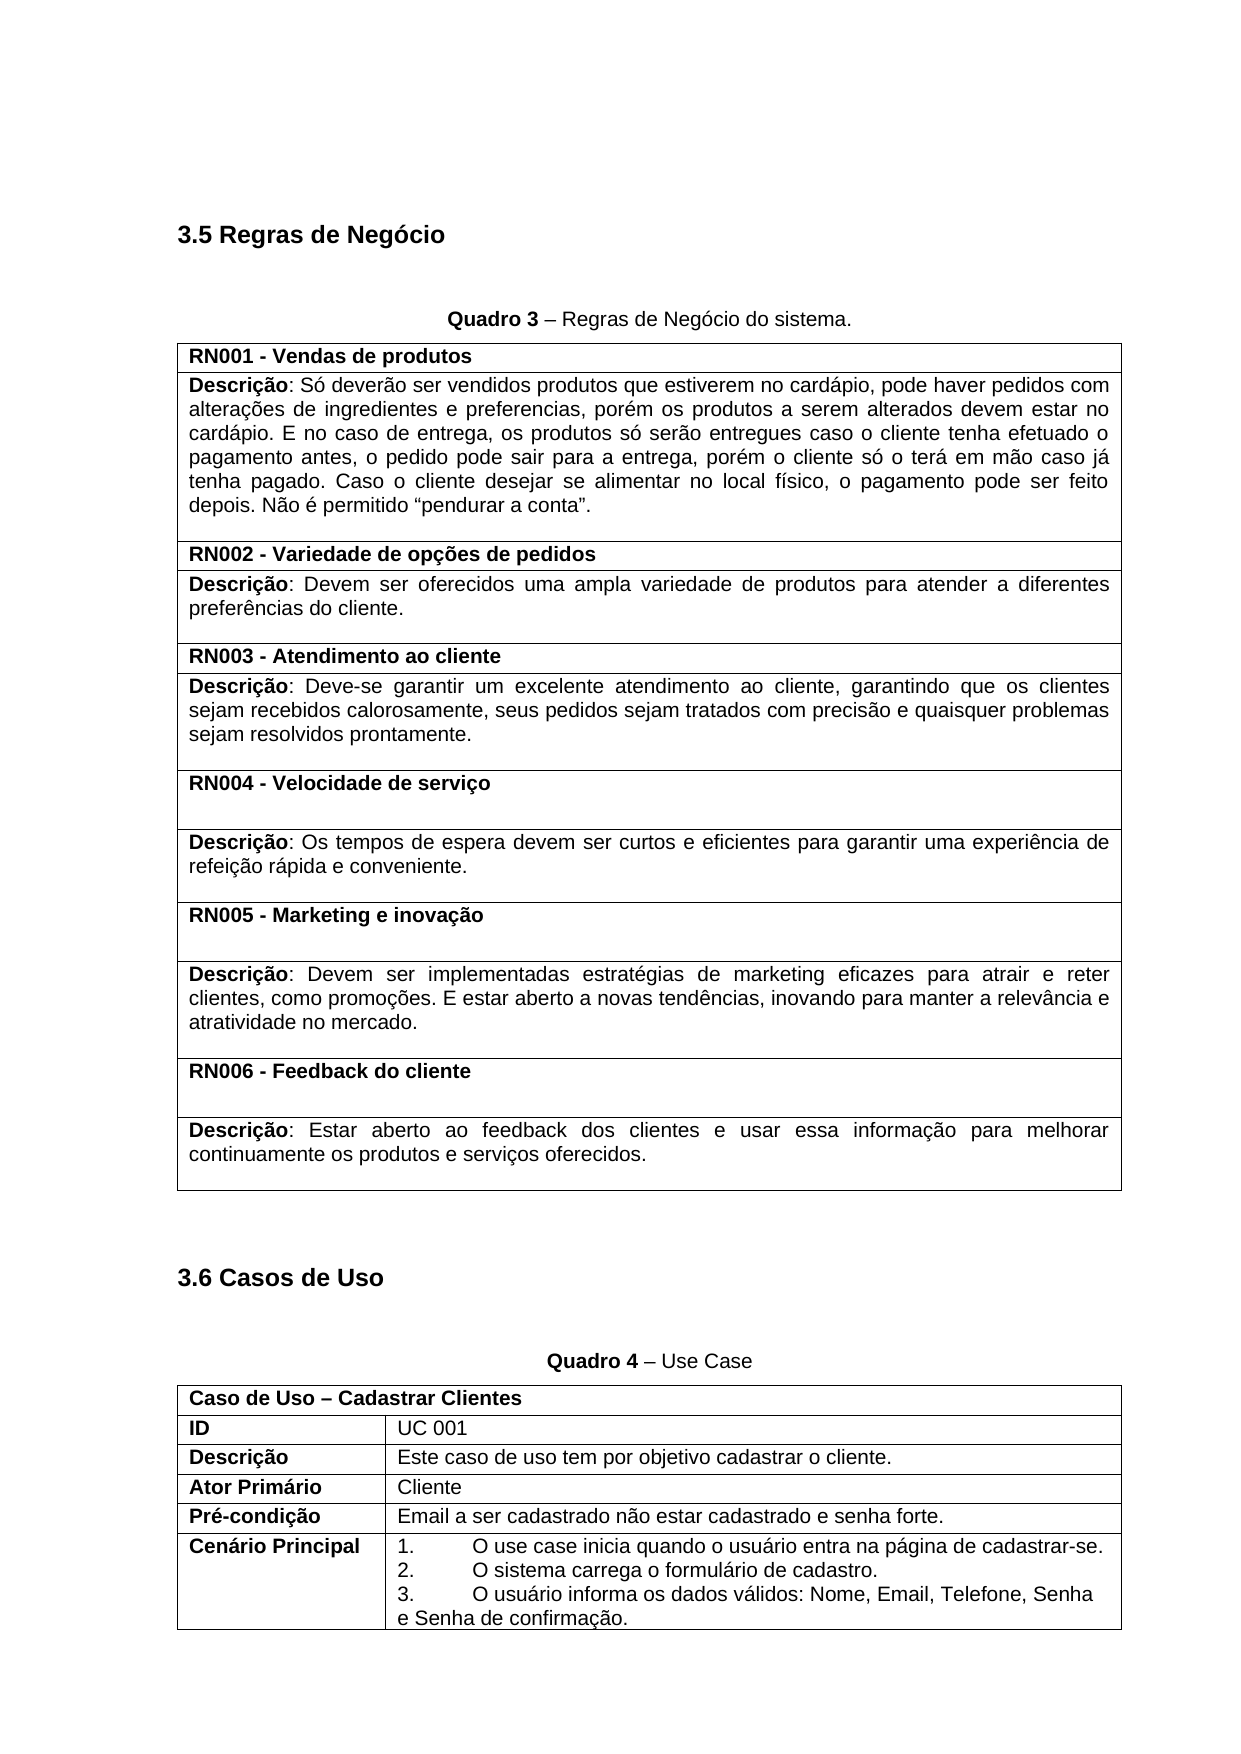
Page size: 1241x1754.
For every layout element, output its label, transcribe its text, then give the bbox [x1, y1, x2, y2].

table_cell RN002 - Variedade de opções de pedidos [178, 542, 1121, 570]
table_header Caso de Uso – Cadastrar Clientes [178, 1386, 1121, 1414]
table_cell Descrição [178, 1445, 385, 1473]
table_cell ID [178, 1416, 385, 1444]
table_header RN001 - Vendas de produtos [178, 344, 1121, 372]
text Quadro 3 – Regras de Negócio do sistema. [177, 307, 1122, 331]
table_cell Cenário Principal [178, 1534, 385, 1629]
table_cell UC 001 [386, 1416, 1121, 1444]
text Quadro 4 – Use Case [177, 1349, 1122, 1373]
table_cell Ator Primário [178, 1475, 385, 1503]
text 3.5 Regras de Negócio [177, 220, 1122, 249]
table_cell RN003 - Atendimento ao cliente [178, 644, 1121, 673]
table_cell RN006 - Feedback do cliente [178, 1059, 1121, 1117]
table_cell Descrição: Deve-se garantir um excelente atendimento ao cliente, garantindo que os clientes sejam recebidos calorosamente, seus pedidos sejam tratados com precisão e quaisquer problemas sejam resolvidos prontamente. [178, 674, 1121, 770]
table_cell Descrição: Devem ser oferecidos uma ampla variedade de produtos para atender a diferentes preferências do cliente. [178, 571, 1121, 643]
table_cell RN004 - Velocidade de serviço [178, 771, 1121, 829]
table_cell Descrição: Os tempos de espera devem ser curtos e eficientes para garantir uma experiência de refeição rápida e conveniente. [178, 830, 1121, 902]
table_cell Este caso de uso tem por objetivo cadastrar o cliente. [386, 1445, 1121, 1473]
table_cell Descrição: Devem ser implementadas estratégias de marketing eficazes para atrair e reter clientes, como promoções. E estar aberto a novas tendências, inovando para manter a relevância e atratividade no mercado. [178, 962, 1121, 1058]
table_cell Pré-condição [178, 1504, 385, 1532]
table_cell Descrição: Só deverão ser vendidos produtos que estiverem no cardápio, pode haver pedidos com alterações de ingredientes e preferencias, porém os produtos a serem alterados devem estar no cardápio. E no caso de entrega, os produtos só serão entregues caso o cliente tenha efetuado o pagamento antes, o pedido pode sair para a entrega, porém o cliente só o terá em mão caso já tenha pagado. Caso o cliente desejar se alimentar no local físico, o pagamento pode ser feito depois. Não é permitido “pendurar a conta”. [178, 373, 1121, 541]
table_cell RN005 - Marketing e inovação [178, 903, 1121, 961]
table_cell Cliente [386, 1475, 1121, 1503]
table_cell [386, 1534, 1121, 1629]
text 3.6 Casos de Uso [177, 1263, 1122, 1292]
table_cell Email a ser cadastrado não estar cadastrado e senha forte. [386, 1504, 1121, 1532]
table_cell Descrição: Estar aberto ao feedback dos clientes e usar essa informação para melhorar continuamente os produtos e serviços oferecidos. [178, 1118, 1121, 1190]
